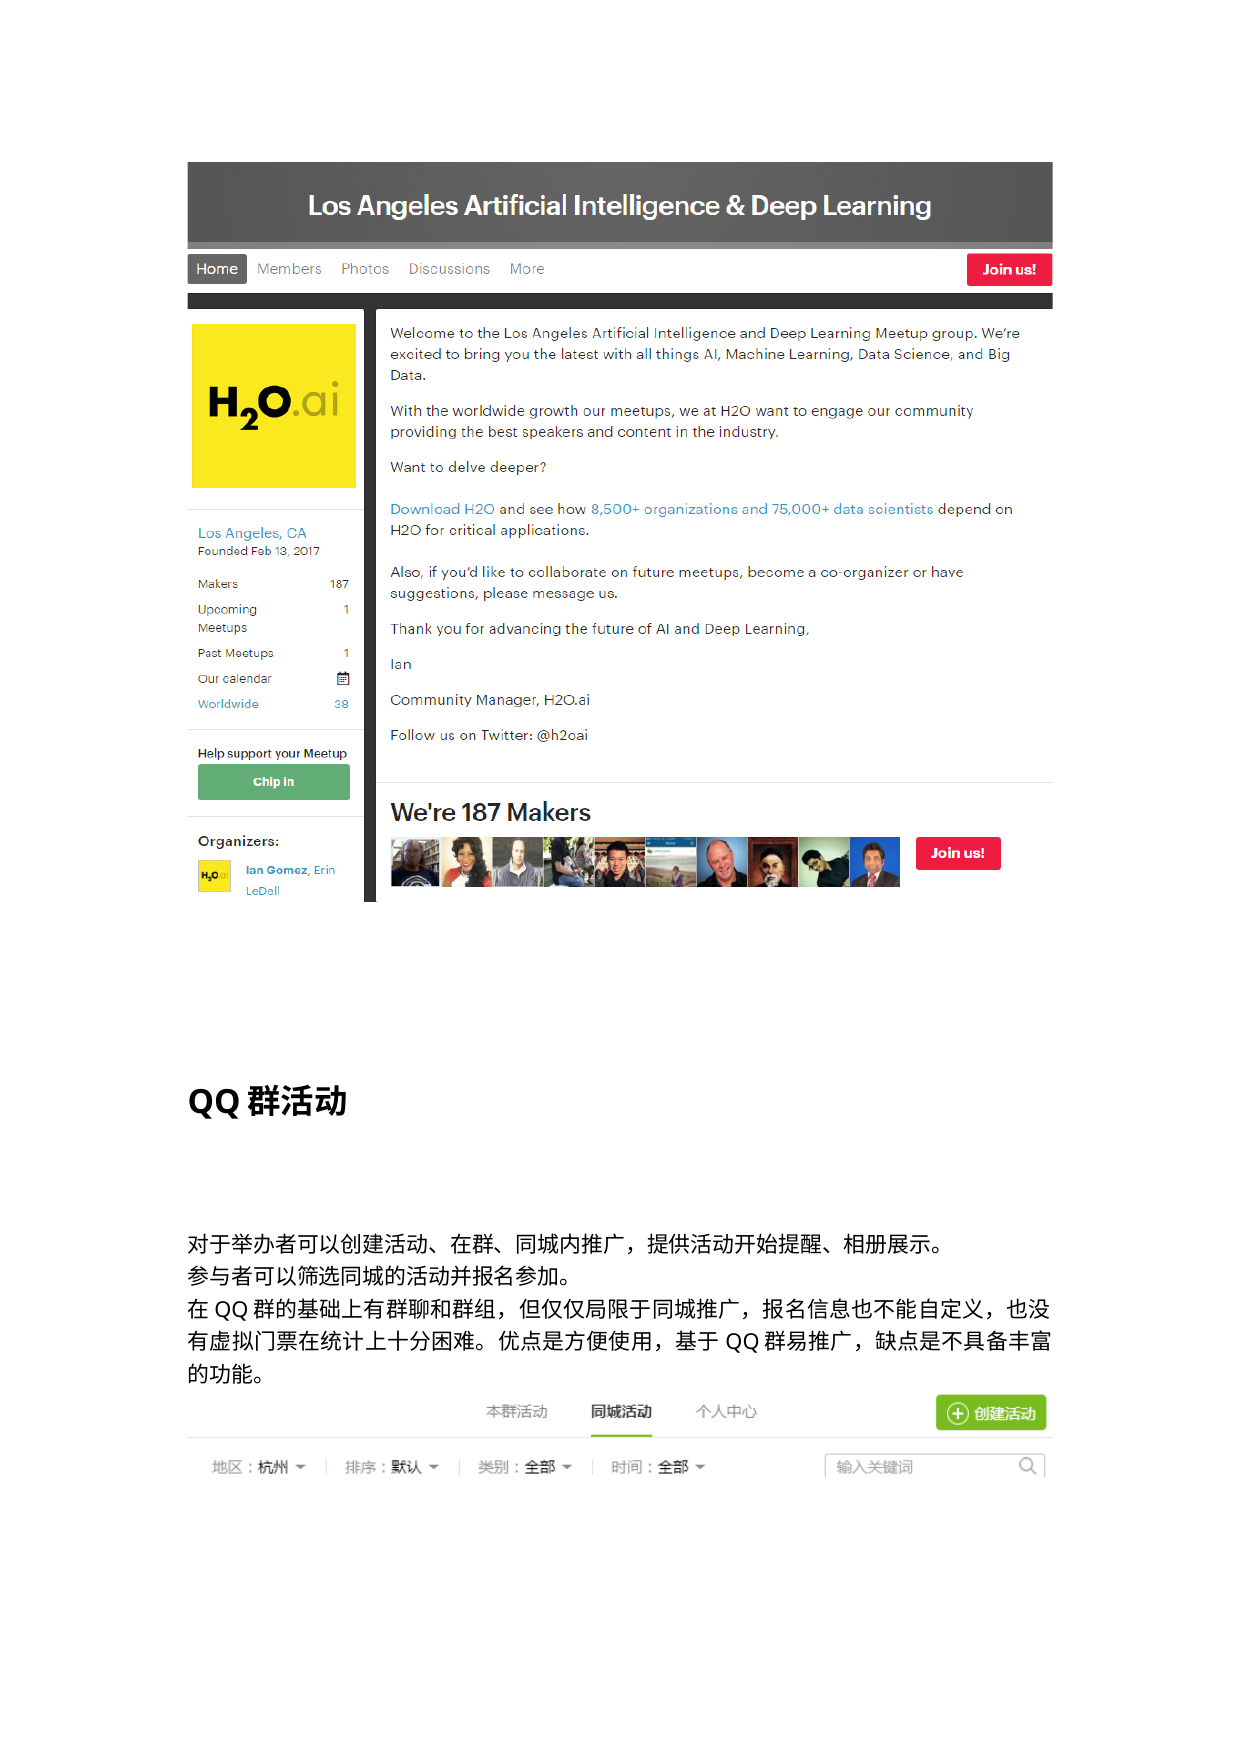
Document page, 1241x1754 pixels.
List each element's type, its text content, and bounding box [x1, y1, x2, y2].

subtitle QQ群活动 [187, 1067, 1053, 1132]
picture [187, 162, 1053, 902]
picture [187, 1388, 1053, 1477]
text 参与者可以筛选同城的活动并报名参加。 [187, 1259, 1053, 1291]
text 在QQ群的基础上有群聊和群组，但仅仅局限于同城推广，报名信息也不能自定义，也没有虚拟门票在统计上十分困难。优点是方便使用，基于QQ群易推广，缺点是不具备丰富的功能。 [187, 1291, 1053, 1388]
text 对于举办者可以创建活动、在群、同城内推广，提供活动开始提醒、相册展示。 [187, 1226, 1053, 1259]
